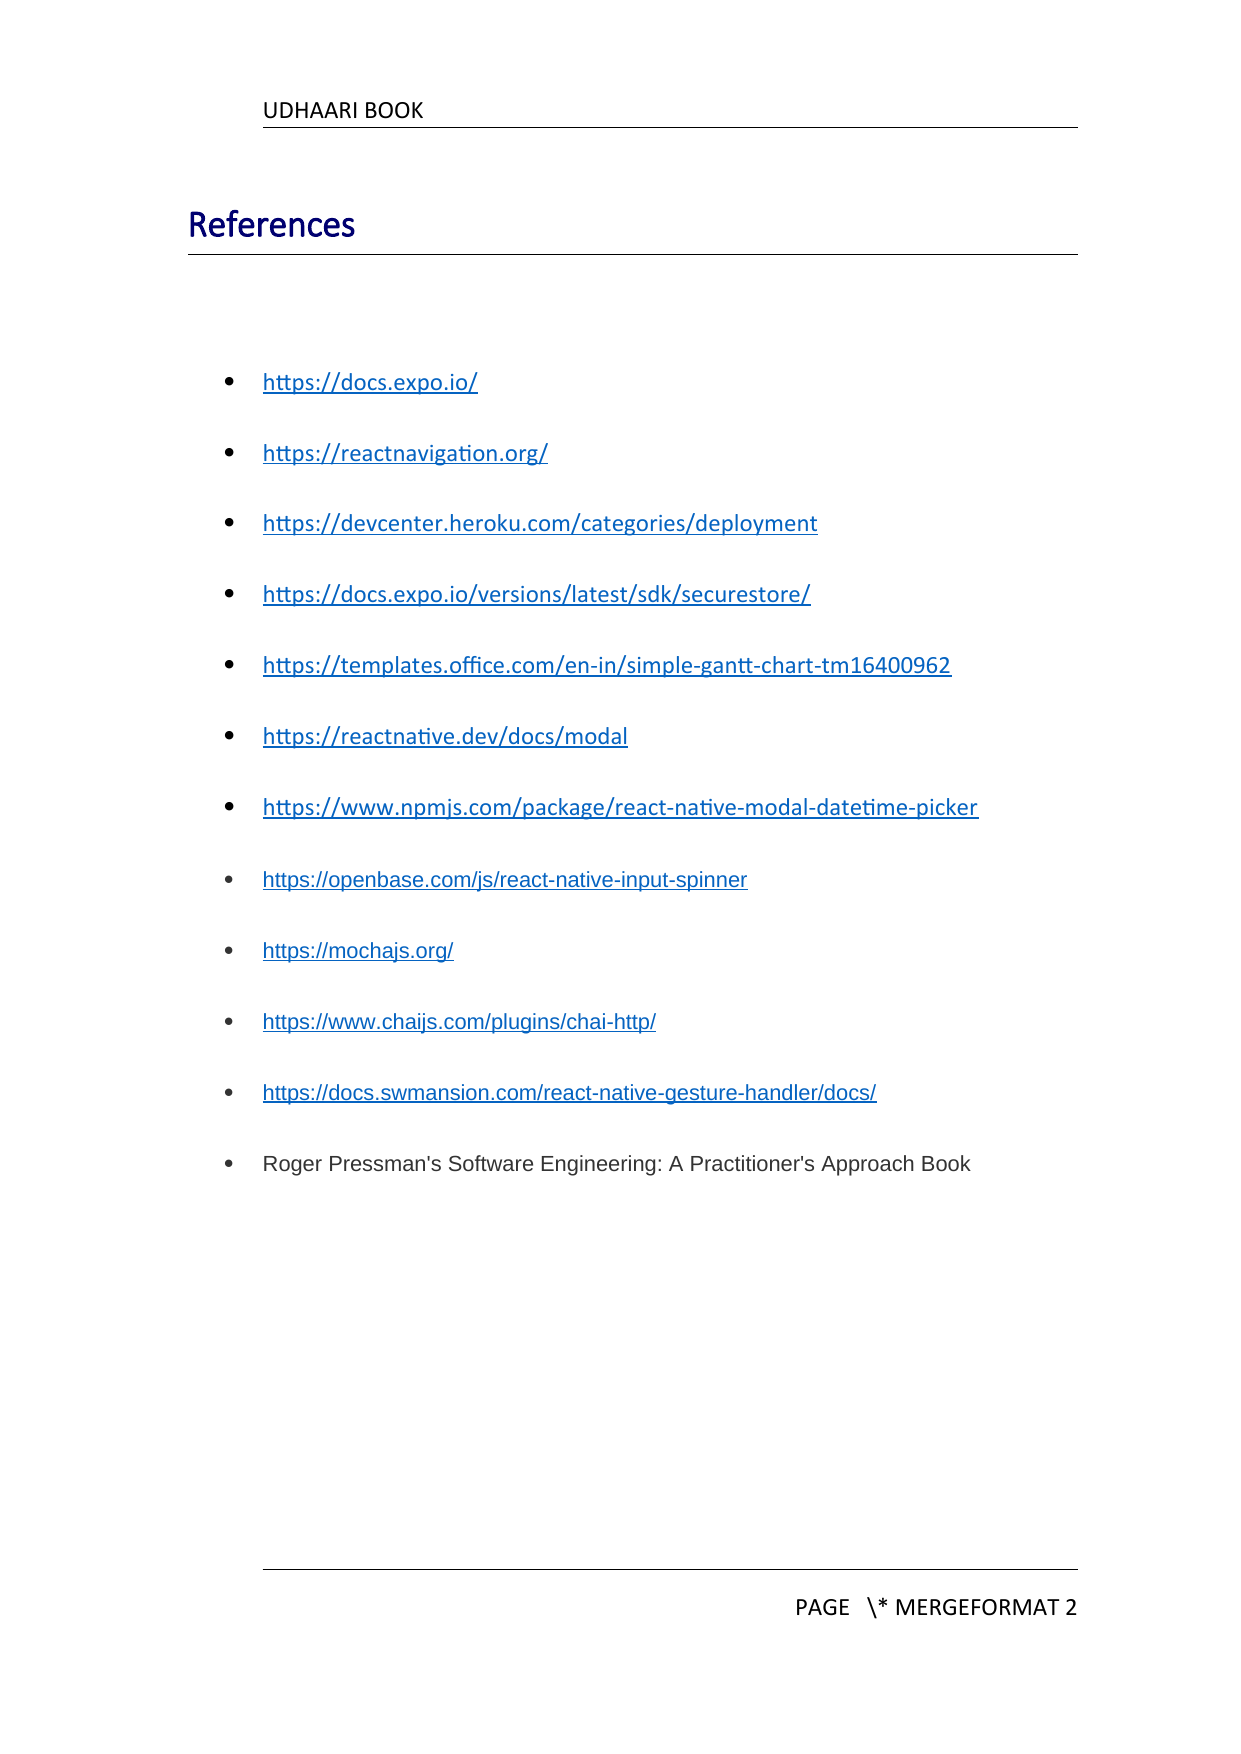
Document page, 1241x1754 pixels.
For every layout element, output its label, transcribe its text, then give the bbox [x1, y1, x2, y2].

list https://docs.expo.io/ [225, 346, 1078, 396]
list https://mochajs.org/ [225, 913, 1078, 963]
list https://docs.expo.io/versions/latest/sdk/securestore/ [225, 559, 1078, 609]
list https://www.npmjs.com/package/react-native-modal-datetime-picker [225, 771, 1078, 821]
list https://reactnative.dev/docs/modal [225, 701, 1078, 751]
list Roger Pressman's Software Engineering: A Practitioner's Approach Book [225, 1126, 1078, 1176]
list https://templates.office.com/en-in/simple-gantt-chart-tm16400962 [225, 630, 1078, 680]
list https://reactnavigation.org/ [225, 417, 1078, 467]
list https://docs.swmansion.com/react-native-gesture-handler/docs/ [225, 1055, 1078, 1105]
list https://www.chaijs.com/plugins/chai-http/ [225, 984, 1078, 1034]
list https://openbase.com/js/react-native-input-spinner [225, 842, 1078, 892]
subtitle References [187, 195, 1078, 255]
list https://devcenter.heroku.com/categories/deployment [225, 488, 1078, 538]
